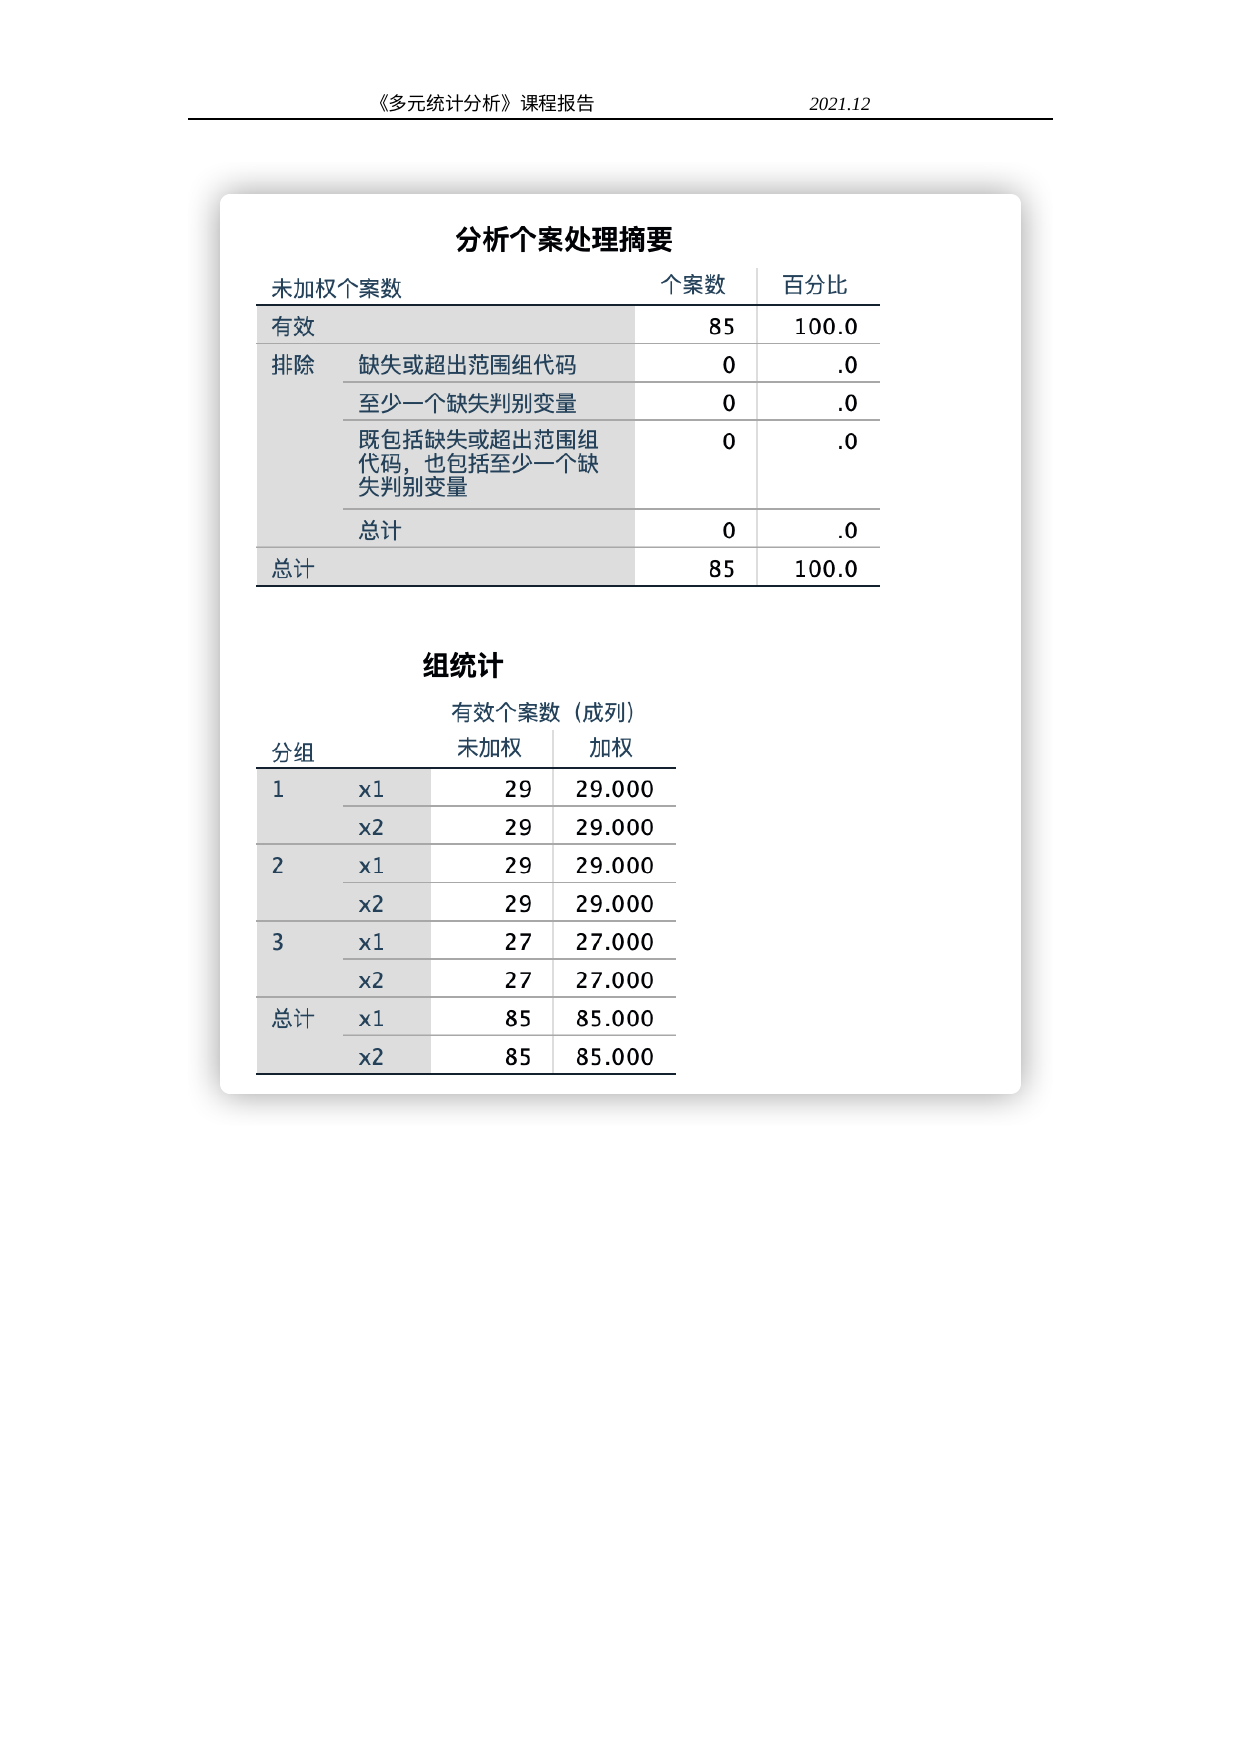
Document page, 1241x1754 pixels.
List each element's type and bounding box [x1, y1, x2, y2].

picture [187, 162, 1053, 1126]
